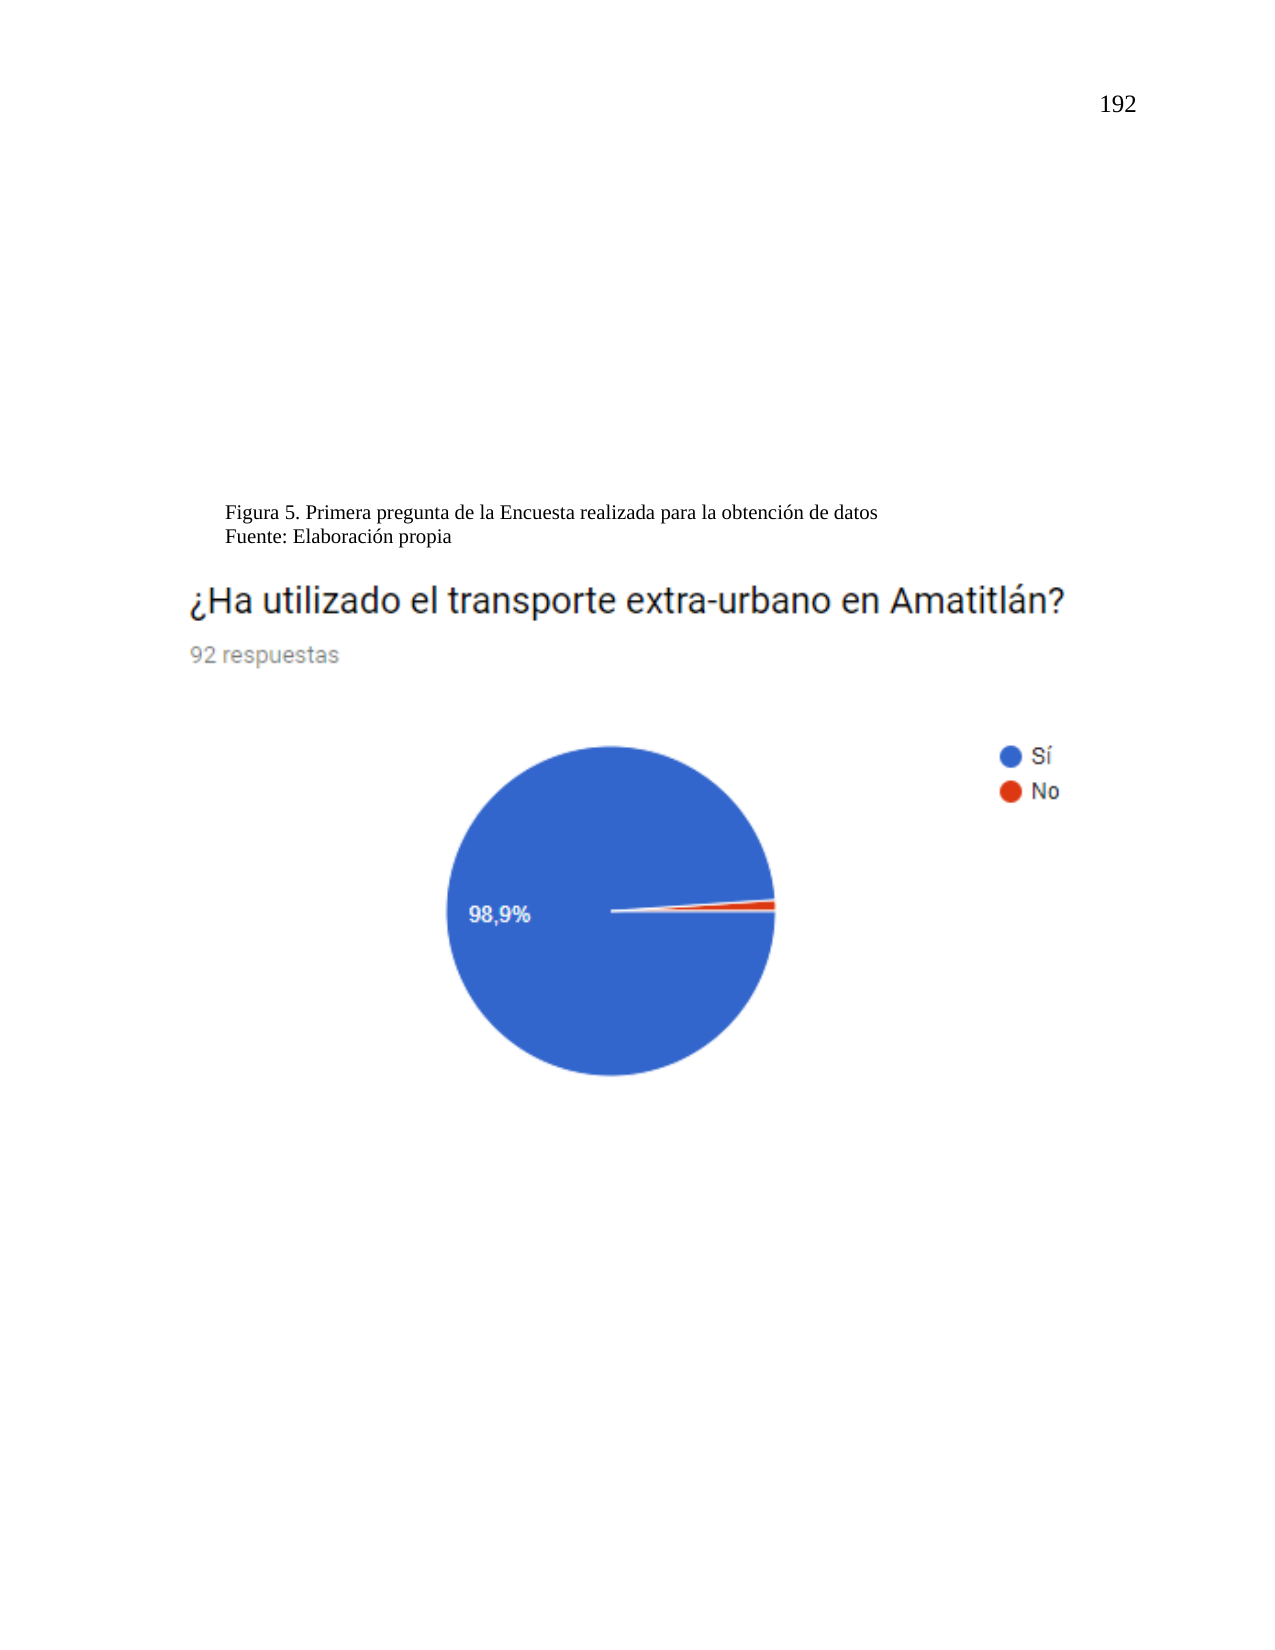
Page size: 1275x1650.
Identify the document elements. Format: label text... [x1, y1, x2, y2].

text Figura 5. Primera pregunta de la Encuesta realizada para la obtención de datos [150, 500, 1125, 524]
picture [186, 565, 1089, 1100]
text Fuente: Elaboración propia [150, 524, 1125, 548]
